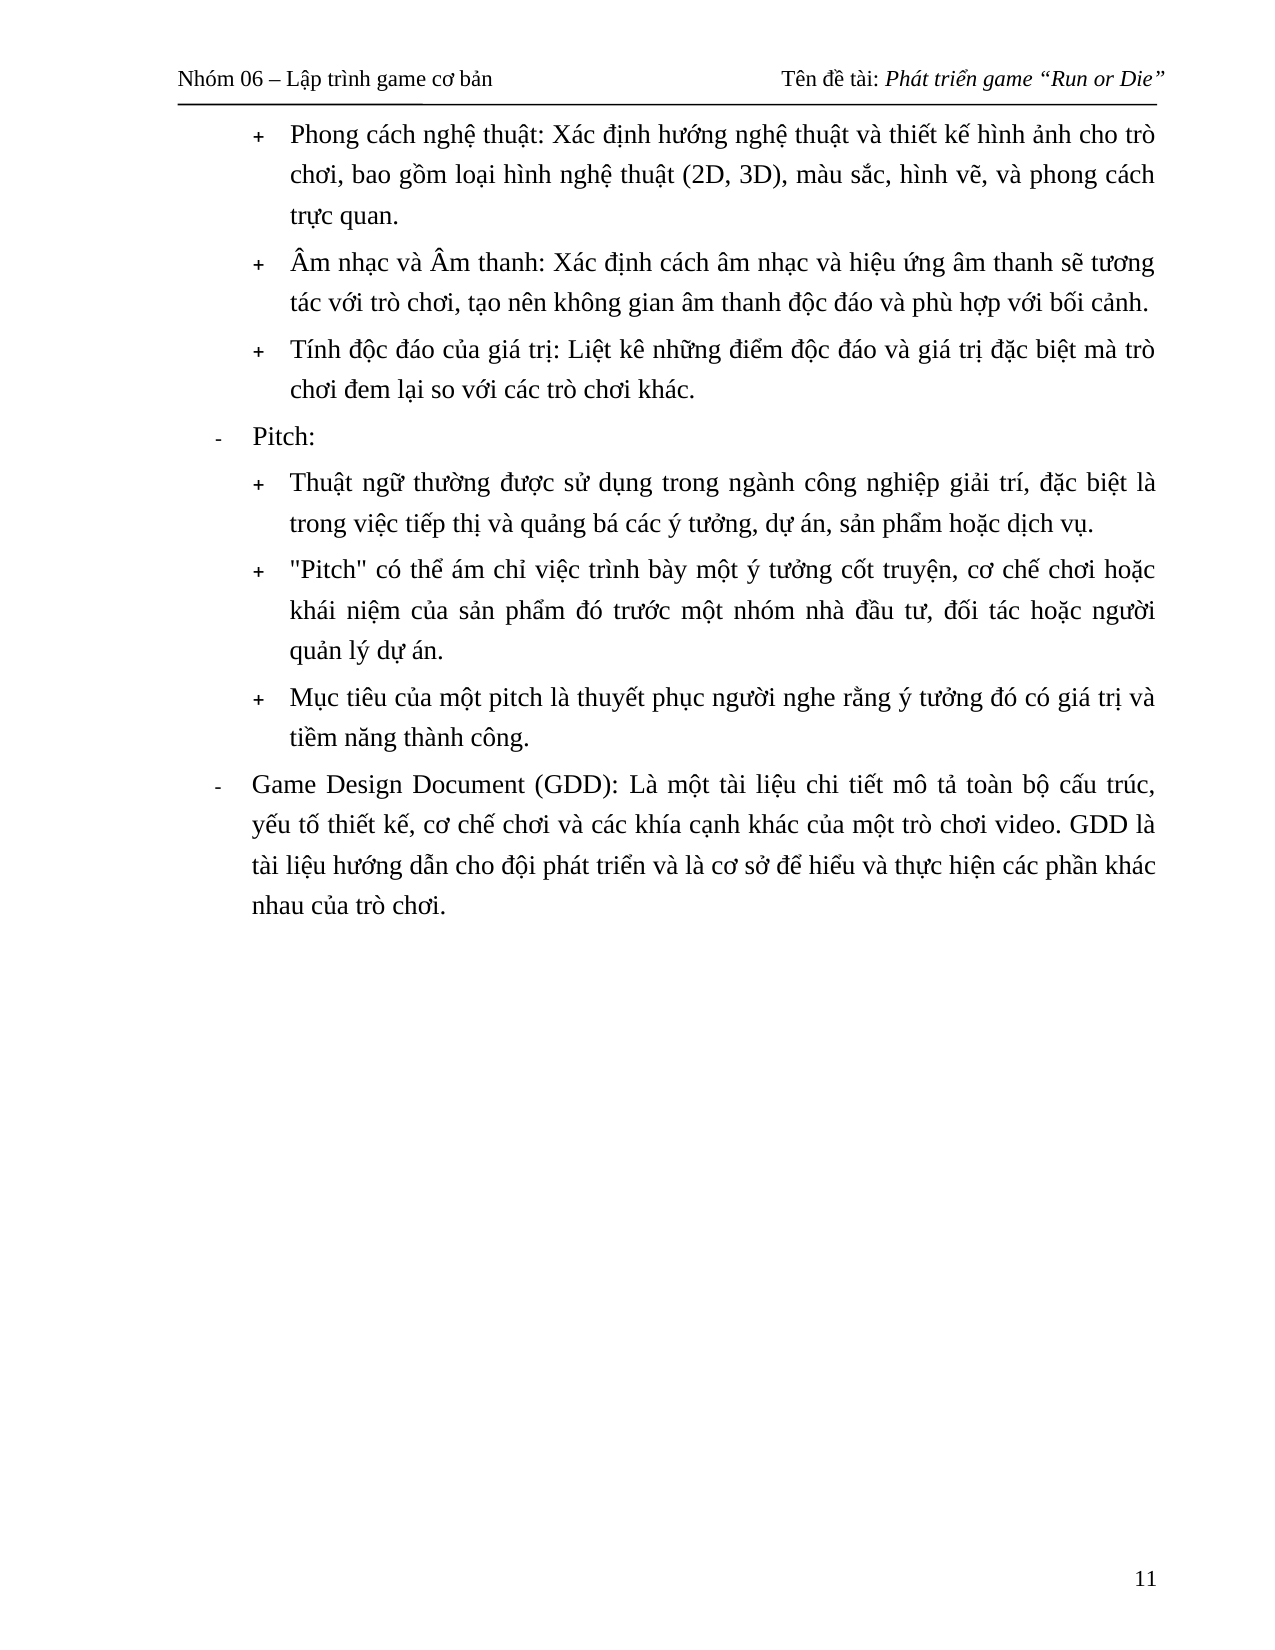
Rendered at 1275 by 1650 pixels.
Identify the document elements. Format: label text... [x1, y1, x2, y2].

list Âm nhạc và Âm thanh: Xác định cách âm nhạc và hiệu ứng âm thanh sẽ tương tác với trò chơi, tạo nên không gian âm thanh độc đáo và phù hợp với bối cảnh. [252, 246, 1157, 317]
list Pitch: [215, 420, 1157, 451]
list Mục tiêu của một pitch là thuyết phục người nghe rằng ý tưởng đó có giá trị và tiềm năng thành công. [252, 681, 1157, 753]
list Game Design Document (GDD): Là một tài liệu chi tiết mô tả toàn bộ cấu trúc, yếu tố thiết kế, cơ chế chơi và các khía cạnh khác của một trò chơi video. GDD là tài liệu hướng dẫn cho đội phát triển và là cơ sở để hiểu và thực hiện các phần khác nhau của trò chơi. [214, 768, 1157, 921]
list Thuật ngữ thường được sử dụng trong ngành công nghiệp giải trí, đặc biệt là trong việc tiếp thị và quảng bá các ý tưởng, dự án, sản phẩm hoặc dịch vụ. [252, 466, 1157, 538]
list Tính độc đáo của giá trị: Liệt kê những điểm độc đáo và giá trị đặc biệt mà trò chơi đem lại so với các trò chơi khác. [252, 333, 1157, 404]
list Phong cách nghệ thuật: Xác định hướng nghệ thuật và thiết kế hình ảnh cho trò chơi, bao gồm loại hình nghệ thuật (2D, 3D), màu sắc, hình vẽ, và phong cách trực quan. [252, 118, 1157, 230]
list "Pitch" có thể ám chỉ việc trình bày một ý tưởng cốt truyện, cơ chế chơi hoặc khái niệm của sản phẩm đó trước một nhóm nhà đầu tư, đối tác hoặc người quản lý dự án. [252, 553, 1157, 666]
